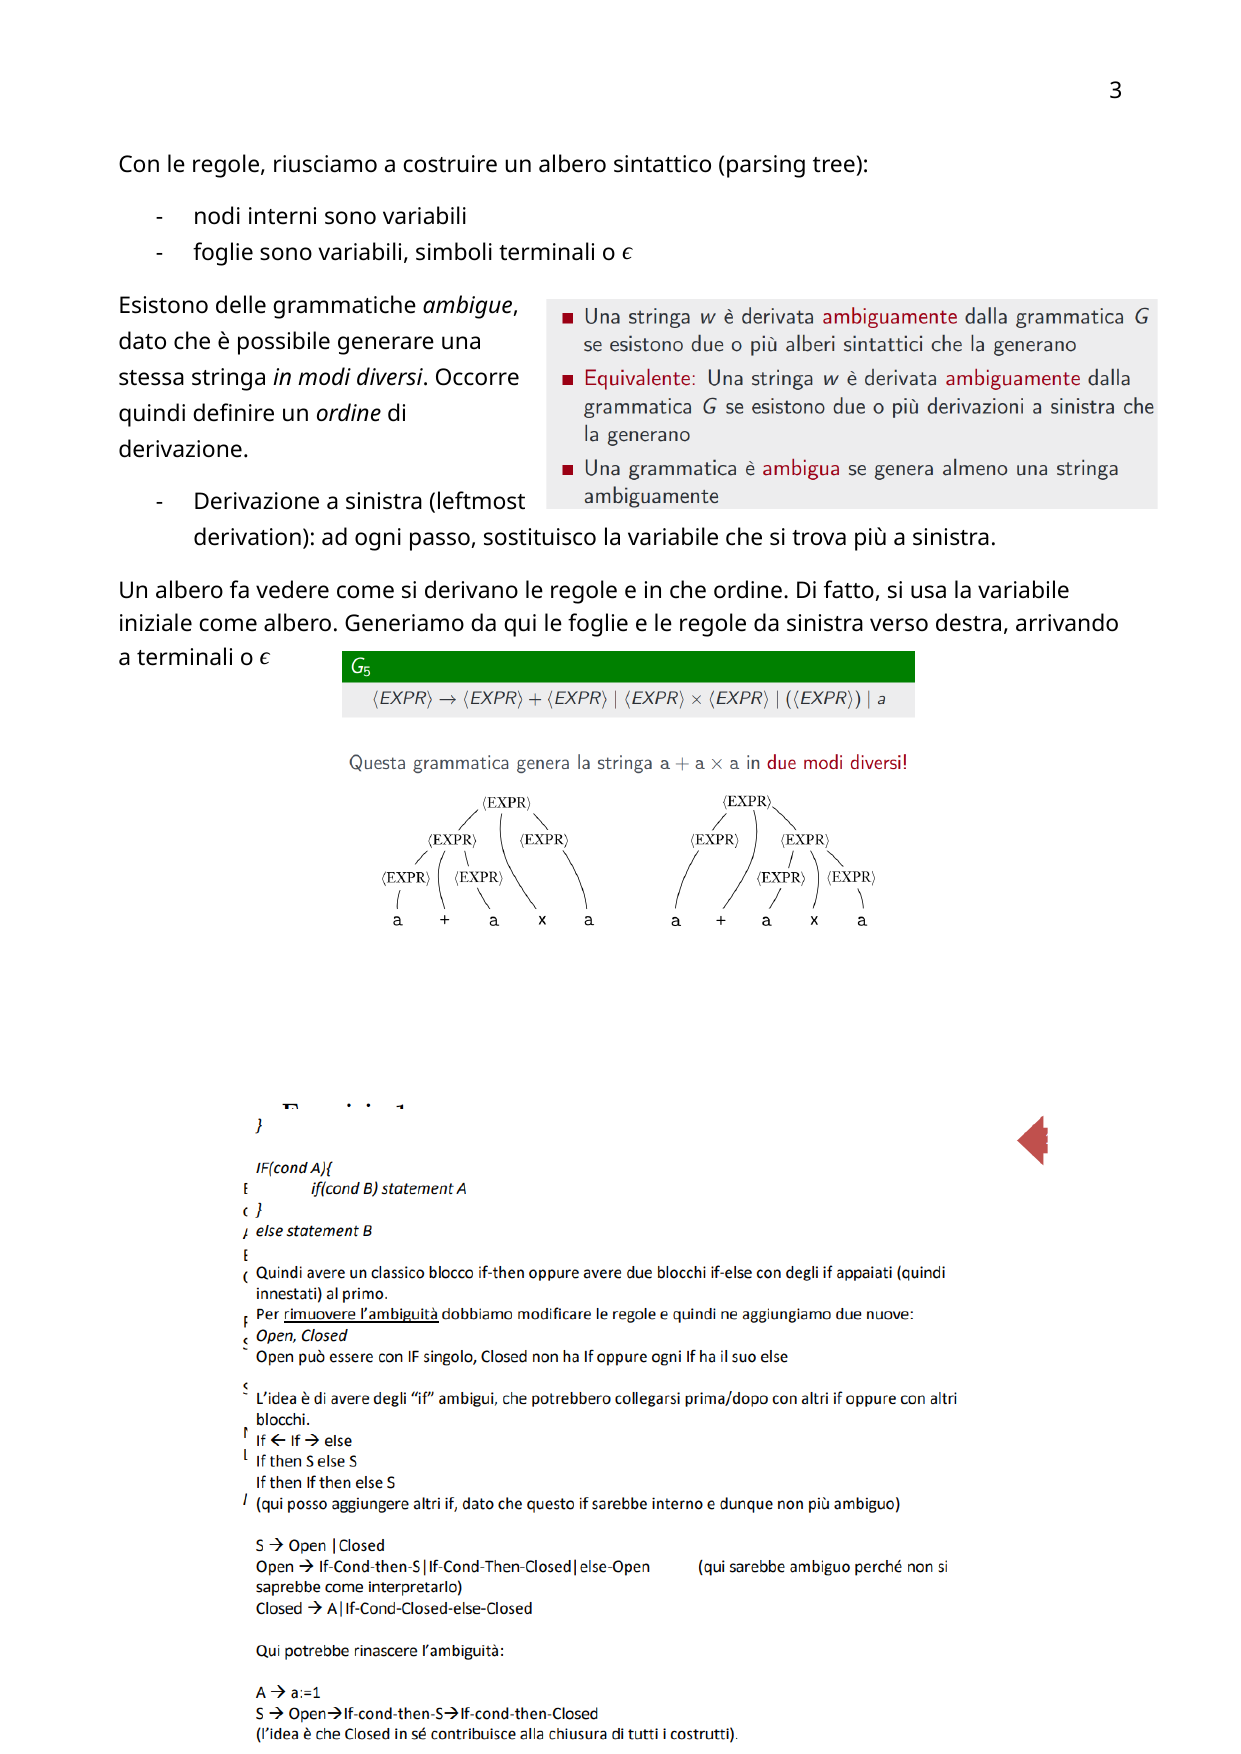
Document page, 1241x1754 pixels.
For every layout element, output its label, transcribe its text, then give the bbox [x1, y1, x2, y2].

text Con le regole, riusciamo a costruire un albero sintattico (parsing tree): [118, 148, 1122, 179]
picture [546, 299, 1158, 509]
text Un albero fa vedere come si derivano le regole e in che ordine. Di fatto, si usa la variabile iniziale come albero. Generiamo da qui le foglie e le regole da sinistra verso destra, arrivando a terminali o [118, 574, 1122, 672]
list Derivazione a sinistra (leftmost derivation): ad ogni passo, sostituisco la variabile che si trova più a sinistra. [156, 485, 1122, 552]
list foglie sono variabili, simboli terminali o [156, 236, 1122, 267]
picture [239, 1095, 1048, 1754]
text Esistono delle grammatiche ambigue, dato che è possibile generare una stessa stringa in modi diversi. Occorre quindi definire un ordine di derivazione. [118, 289, 1122, 464]
picture [334, 644, 933, 940]
list nodi interni sono variabili [156, 200, 1122, 231]
